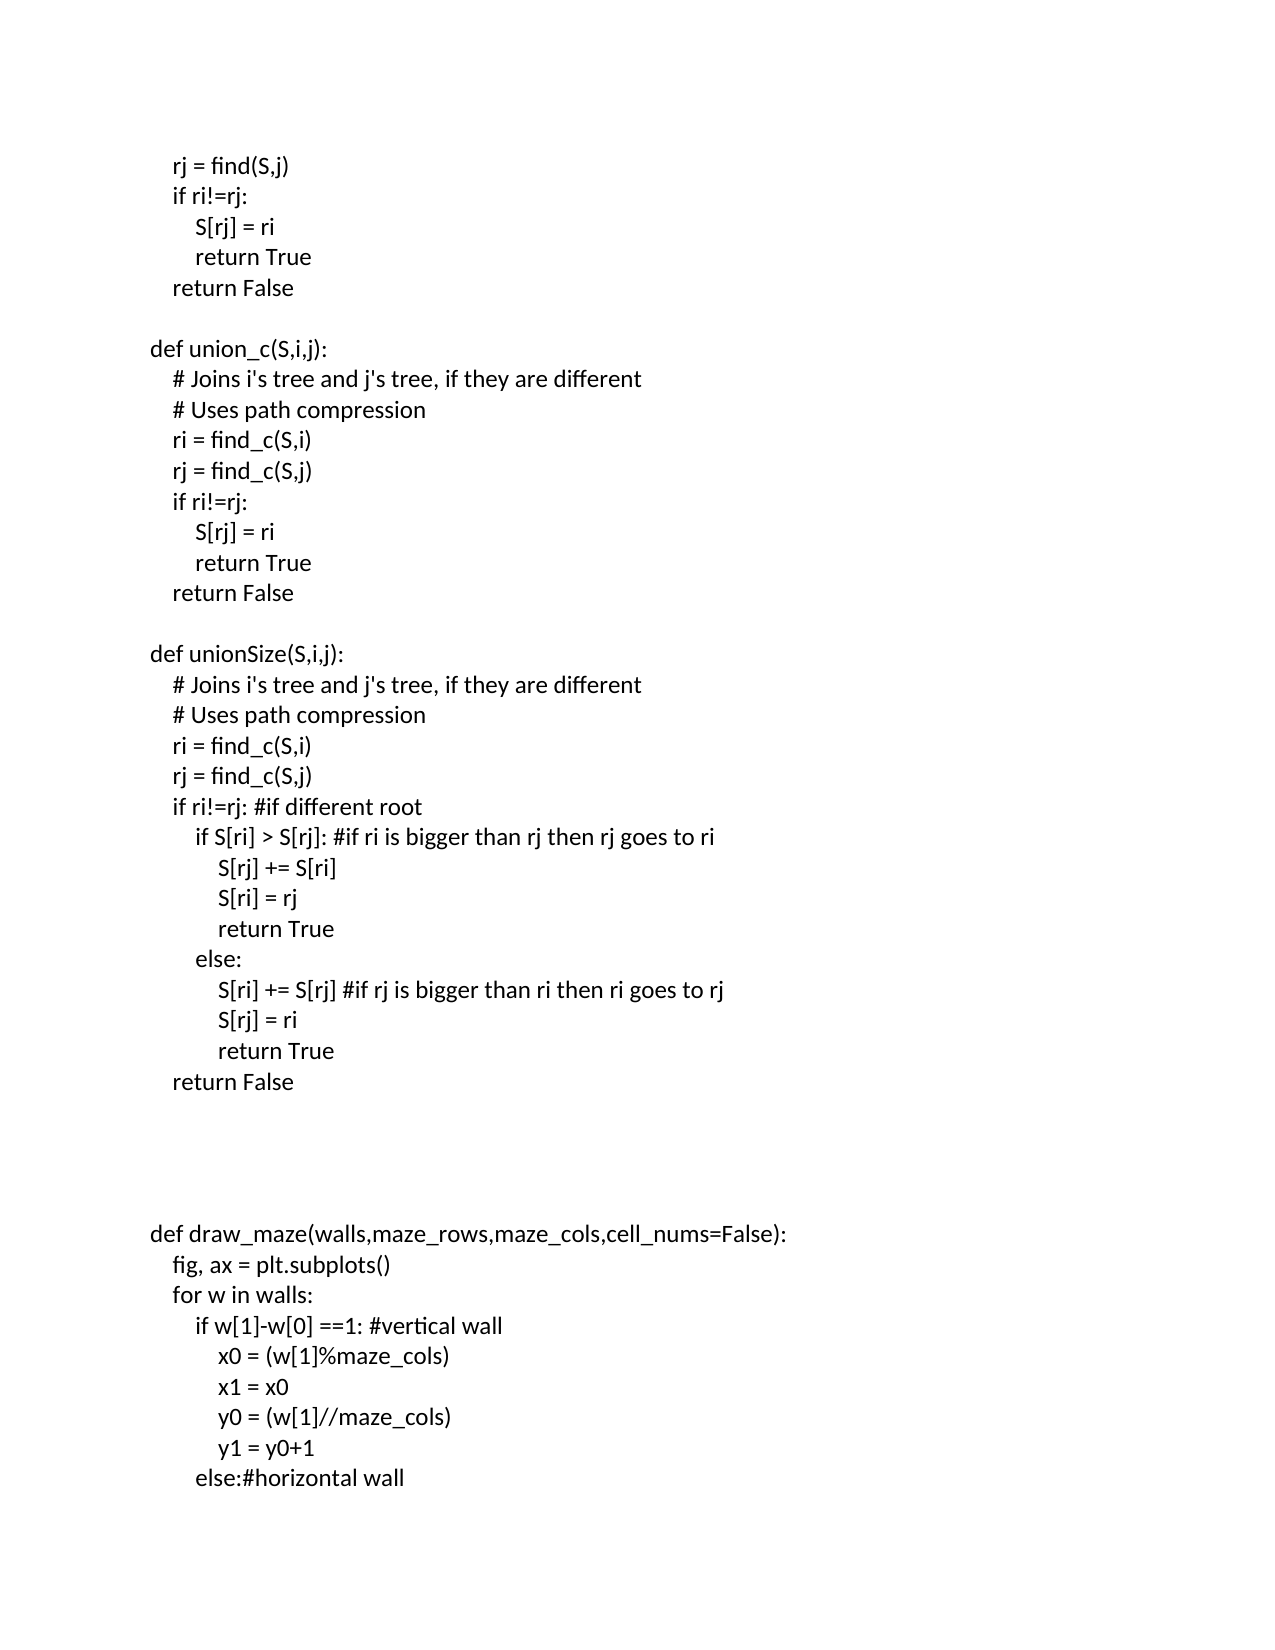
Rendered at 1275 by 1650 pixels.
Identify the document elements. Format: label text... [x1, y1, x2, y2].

text S[ri] = rj [150, 882, 1125, 913]
text if ri!=rj: [150, 486, 1125, 516]
text def draw_maze(walls,maze_rows,maze_cols,cell_nums=False): [150, 1218, 1125, 1249]
text S[rj] = ri [150, 1004, 1125, 1035]
text if w[1]-w[0] ==1: #vertical wall [150, 1310, 1125, 1340]
text S[ri] += S[rj] #if rj is bigger than ri then ri goes to rj [150, 974, 1125, 1004]
text if ri!=rj: #if different root [150, 791, 1125, 821]
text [150, 364, 1125, 394]
text if S[ri] > S[rj]: #if ri is bigger than rj then rj goes to ri [150, 821, 1125, 852]
text S[rj] = ri [150, 211, 1125, 242]
text rj = find_c(S,j) [150, 455, 1125, 486]
text return False [150, 1066, 1125, 1096]
text fig, ax = plt.subplots() [150, 1249, 1125, 1279]
text rj = find(S,j) [150, 150, 1125, 181]
text def unionSize(S,i,j): [150, 638, 1125, 669]
text return False [150, 577, 1125, 608]
text ri = find_c(S,i) [150, 425, 1125, 455]
text # Uses path compression [150, 394, 1125, 425]
text for w in walls: [150, 1279, 1125, 1310]
text ri = find_c(S,i) [150, 730, 1125, 760]
text return False [150, 272, 1125, 303]
text S[rj] = ri [150, 516, 1125, 547]
text return True [150, 913, 1125, 943]
text x0 = (w[1]%maze_cols) [150, 1340, 1125, 1371]
text if ri!=rj: [150, 181, 1125, 211]
text def union_c(S,i,j): [150, 333, 1125, 364]
text return True [150, 242, 1125, 272]
text x1 = x0 [150, 1371, 1125, 1401]
text else:#horizontal wall [150, 1462, 1125, 1493]
text # Uses path compression [150, 699, 1125, 730]
text return True [150, 1035, 1125, 1066]
text else: [150, 943, 1125, 974]
text S[rj] += S[ri] [150, 852, 1125, 882]
text return True [150, 547, 1125, 577]
text y1 = y0+1 [150, 1432, 1125, 1462]
text rj = find_c(S,j) [150, 760, 1125, 791]
text # Joins i's tree and j's tree, if they are different [150, 669, 1125, 699]
text y0 = (w[1]//maze_cols) [150, 1401, 1125, 1432]
